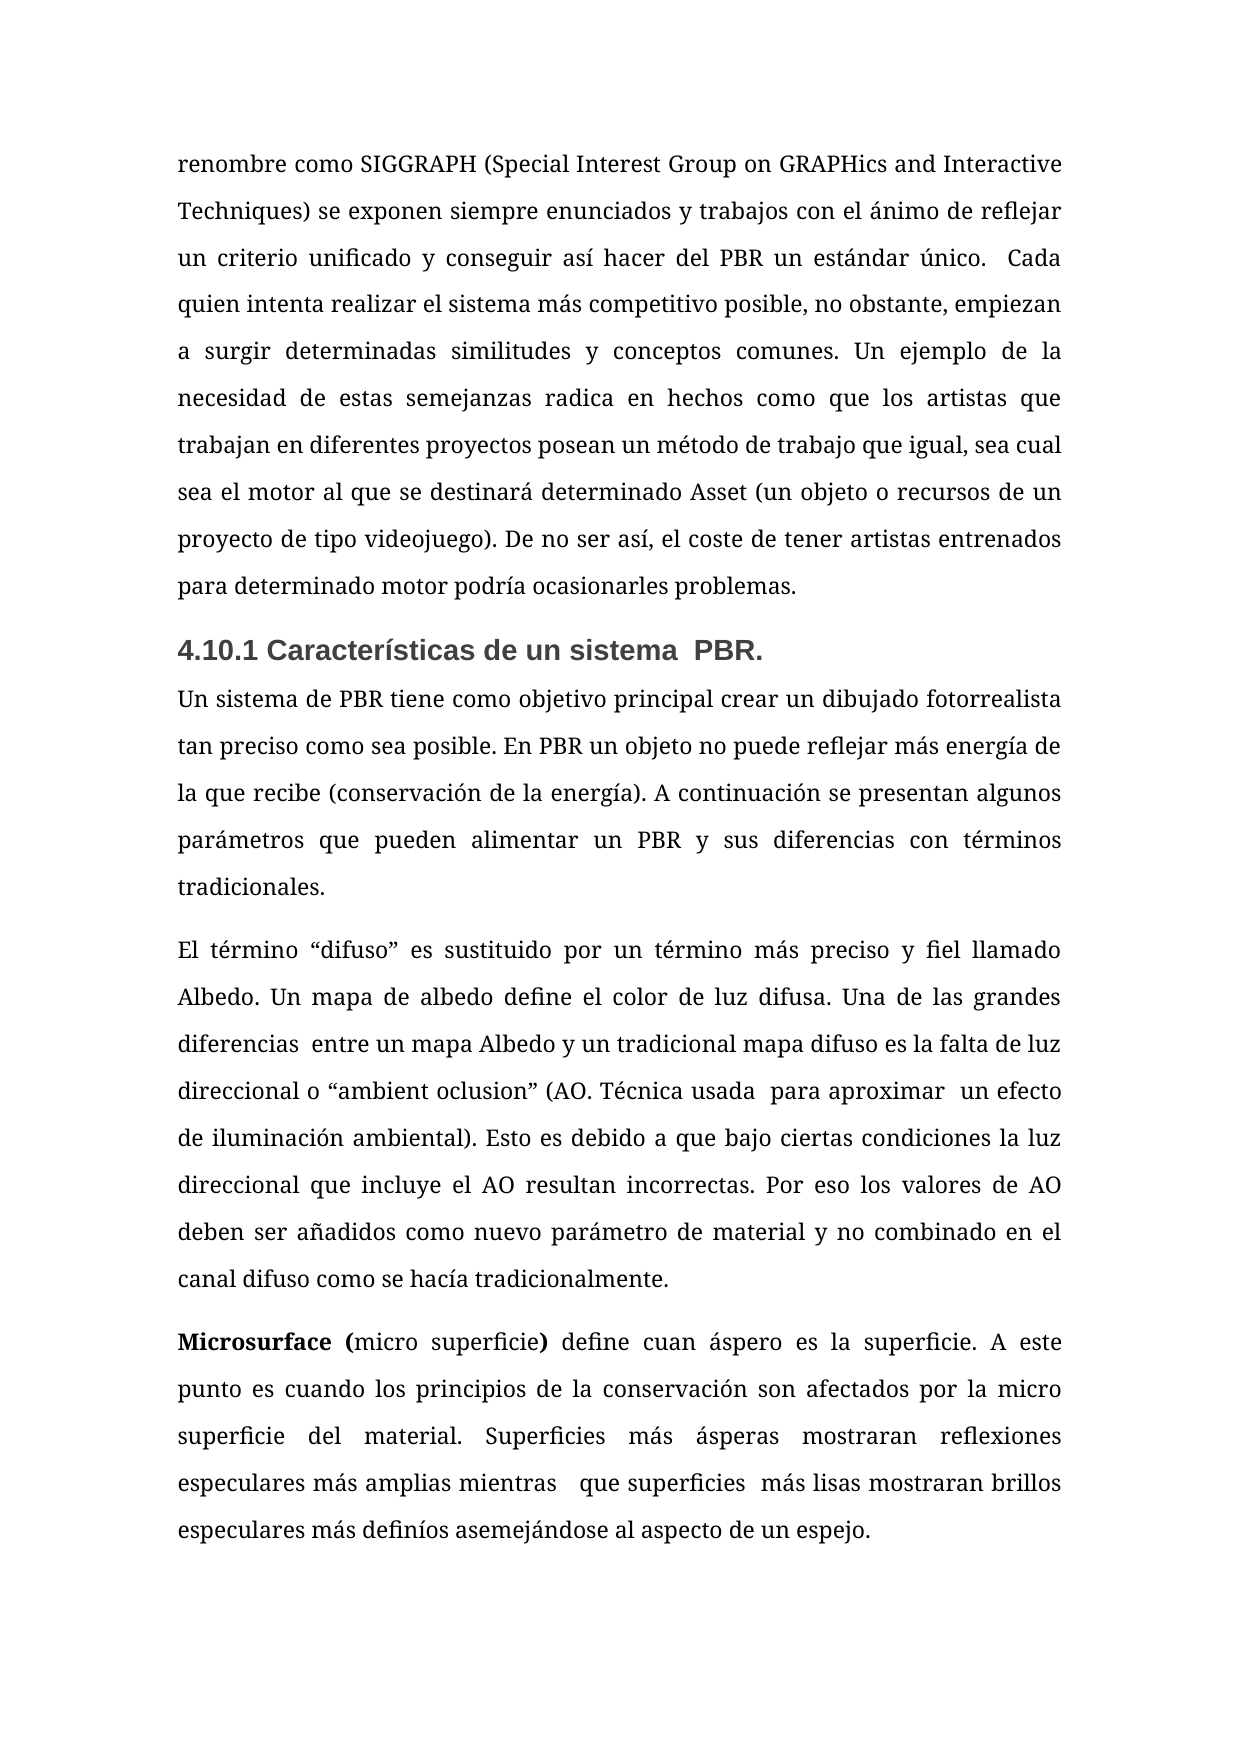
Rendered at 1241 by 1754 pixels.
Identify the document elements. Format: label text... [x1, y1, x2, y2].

text Microsurface (micro superficie) define cuan áspero es la superficie. A este punto es cuando los principios de la conservación son afectados por la micro superficie del material. Superficies más ásperas mostraran reflexiones especulares más amplias mientras que superficies más lisas mostraran brillos especulares más definíos asemejándose al aspecto de un espejo. [177, 1326, 1063, 1545]
subtitle Características de un sistema PBR. [177, 633, 1063, 667]
text Un sistema de PBR tiene como objetivo principal crear un dibujado fotorrealista tan preciso como sea posible. En PBR un objeto no puede reflejar más energía de la que recibe (conservación de la energía). A continuación se presentan algunos parámetros que pueden alimentar un PBR y sus diferencias con términos tradicionales. [177, 683, 1063, 902]
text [177, 148, 1063, 601]
text El término “difuso” es sustituido por un término más preciso y fiel llamado Albedo. Un mapa de albedo define el color de luz difusa. Una de las grandes diferencias entre un mapa Albedo y un tradicional mapa difuso es la falta de luz direccional o “ambient oclusion” (AO. Técnica usada para aproximar un efecto de iluminación ambiental). Esto es debido a que bajo ciertas condiciones la luz direccional que incluye el AO resultan incorrectas. Por eso los valores de AO deben ser añadidos como nuevo parámetro de material y no combinado en el canal difuso como se hacía tradicionalmente. [177, 934, 1063, 1294]
